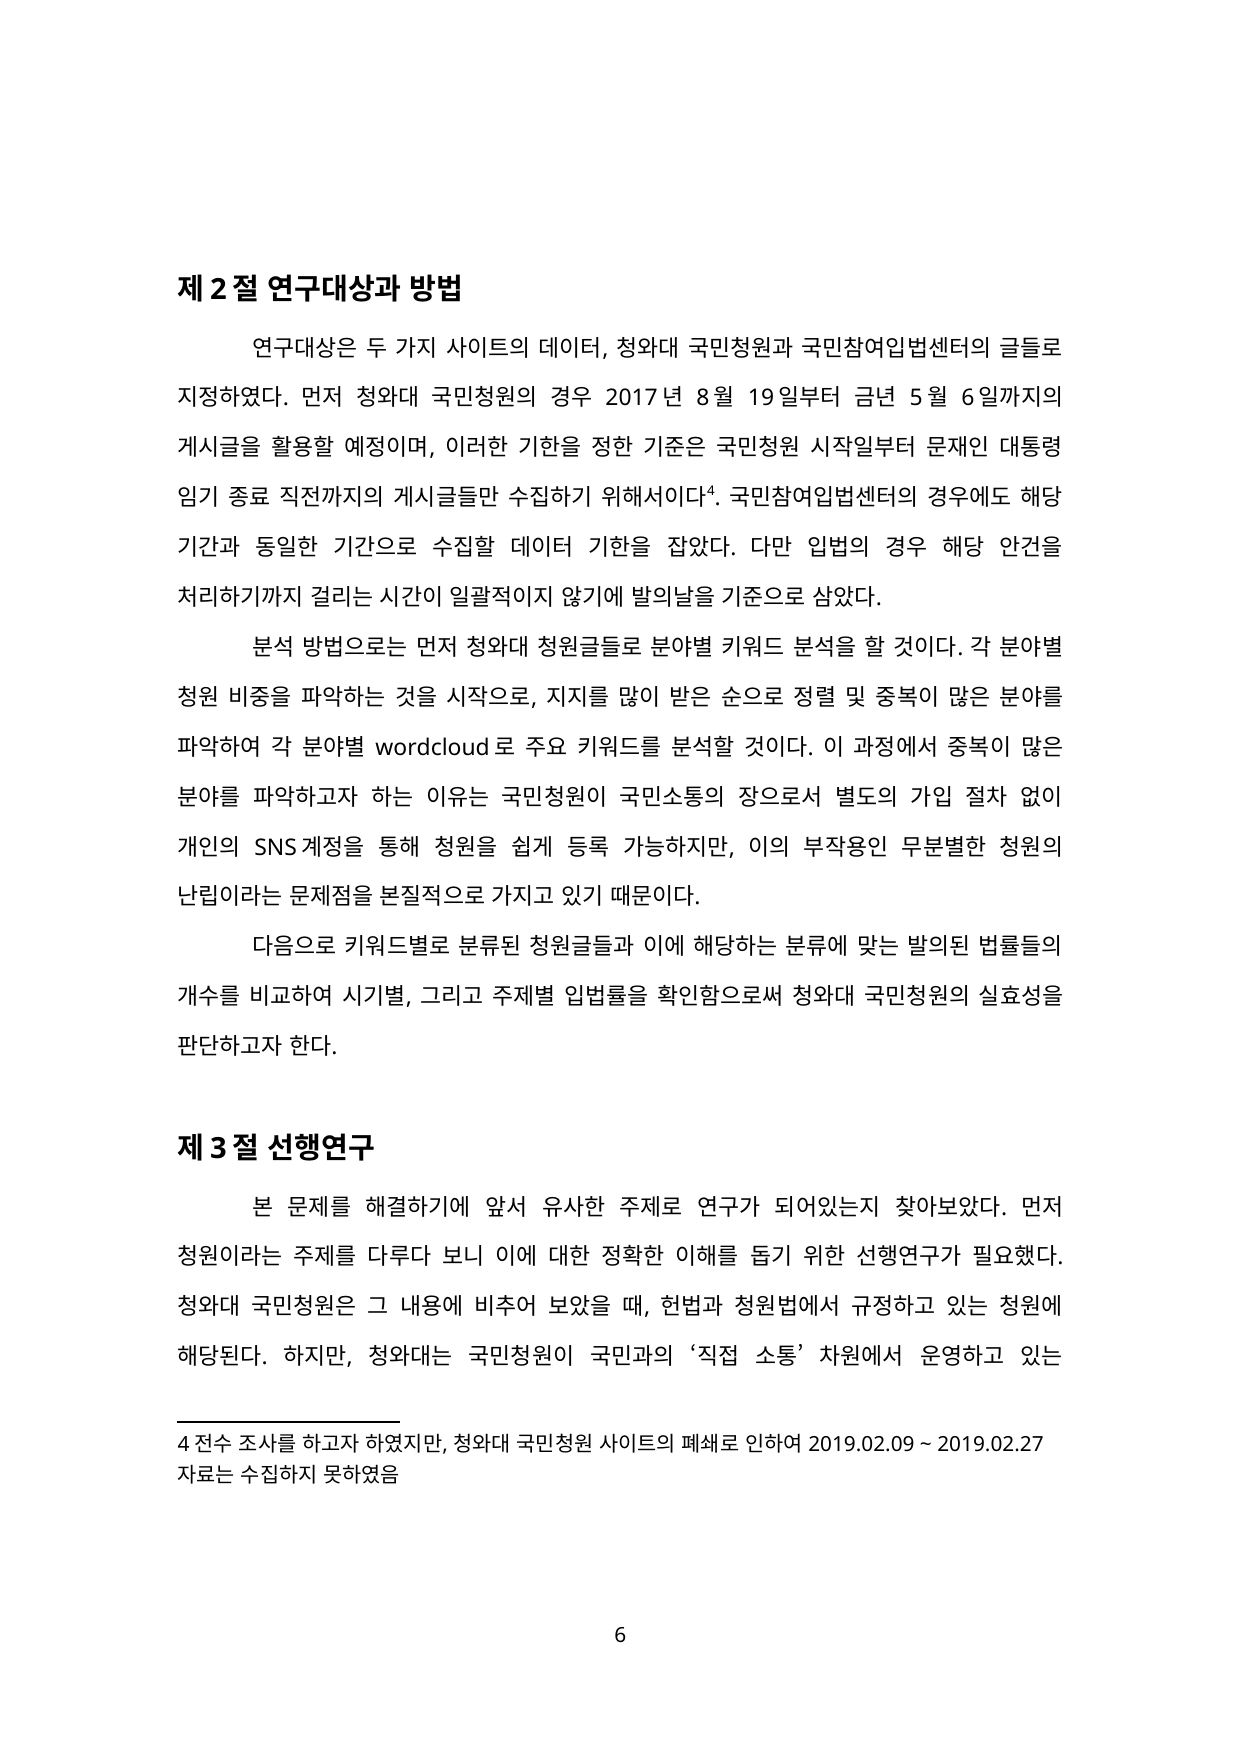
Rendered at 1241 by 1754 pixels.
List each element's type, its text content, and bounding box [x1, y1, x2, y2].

text 분석 방법으로는 먼저 청와대 청원글들로 분야별 키워드 분석을 할 것이다. 각 분야별 청원 비중을 파악하는 것을 시작으로, 지지를 많이 받은 순으로 정렬 및 중복이 많은 분야를 파악하여 각 분야별 wordcloud로 주요 키워드를 분석할 것이다. 이 과정에서 중복이 많은 분야를 파악하고자 하는 이유는 국민청원이 국민소통의 장으로서 별도의 가입 절차 없이 개인의 SNS계정을 통해 청원을 쉽게 등록 가능하지만, 이의 부작용인 무분별한 청원의 난립이라는 문제점을 본질적으로 가지고 있기 때문이다. [177, 629, 1063, 912]
text 다음으로 키워드별로 분류된 청원글들과 이에 해당하는 분류에 맞는 발의된 법률들의 개수를 비교하여 시기별, 그리고 주제별 입법률을 확인함으로써 청와대 국민청원의 실효성을 판단하고자 한다. [177, 928, 1063, 1061]
text 제2절 연구대상과 방법 [177, 266, 1063, 308]
text 연구대상은 두 가지 사이트의 데이터, 청와대 국민청원과 국민참여입법센터의 글들로 지정하였다. 먼저 청와대 국민청원의 경우 2017년 8월 19일부터 금년 5월 6일까지의 게시글을 활용할 예정이며, 이러한 기한을 정한 기준은 국민청원 시작일부터 문재인 대통령 임기 종료 직전까지의 게시글들만 수집하기 위해서이다. 국민참여입법센터의 경우에도 해당 기간과 동일한 기간으로 수집할 데이터 기한을 잡았다. 다만 입법의 경우 해당 안건을 처리하기까지 걸리는 시간이 일괄적이지 않기에 발의날을 기준으로 삼았다. [177, 329, 1063, 612]
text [177, 1188, 1063, 1371]
text 제3절 선행연구 [177, 1125, 1063, 1167]
